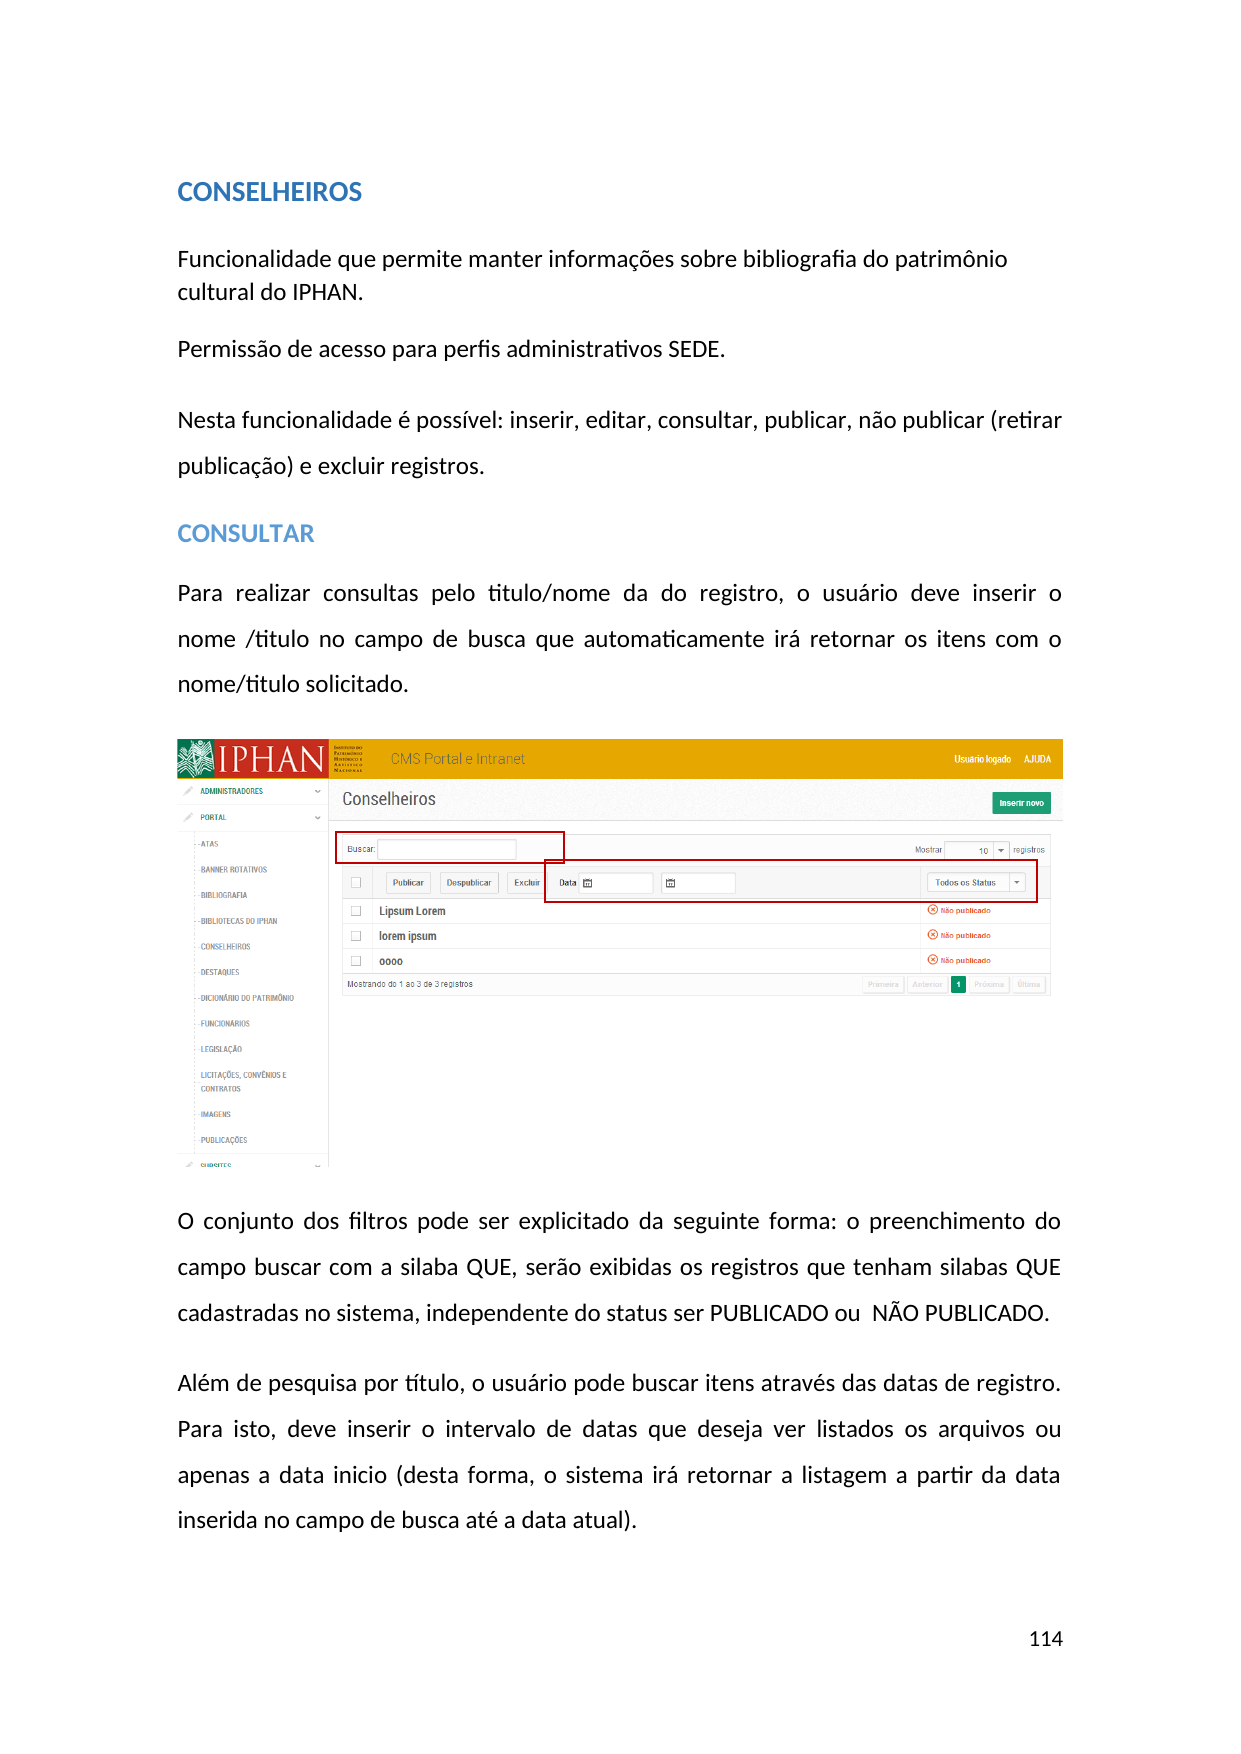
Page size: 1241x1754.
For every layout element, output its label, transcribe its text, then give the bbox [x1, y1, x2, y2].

text Além de pesquisa por título, o usuário pode buscar itens através das datas de registro. Para isto, deve inserir o intervalo de datas que deseja ver listados os arquivos ou apenas a data inicio (desta forma, o sistema irá retornar a listagem a partir da data inserida no campo de busca até a data atual). [177, 1367, 1063, 1535]
text Funcionalidade que permite manter informações sobre bibliografia do patrimônio cultural do IPHAN. [177, 243, 1063, 306]
text Permissão de acesso para perfis administrativos SEDE. [177, 333, 1063, 364]
text Nesta funcionalidade é possível: inserir, editar, consultar, publicar, não publicar (retirar publicação) e excluir registros. [177, 404, 1063, 481]
text O conjunto dos filtros pode ser explicitado da seguinte forma: o preenchimento do campo buscar com a silaba QUE, serão exibidas os registros que tenham silabas QUE cadastradas no sistema, independente do status ser PUBLICADO ou NÃO PUBLICADO. [177, 1205, 1063, 1327]
picture [177, 739, 1063, 1167]
subtitle CONSULTAR [177, 517, 1063, 549]
text Para realizar consultas pelo titulo/nome da do registro, o usuário deve inserir o nome /titulo no campo de busca que automaticamente irá retornar os itens com o nome/titulo solicitado. [177, 577, 1063, 699]
subtitle CONSELHEIROS [177, 173, 1063, 208]
